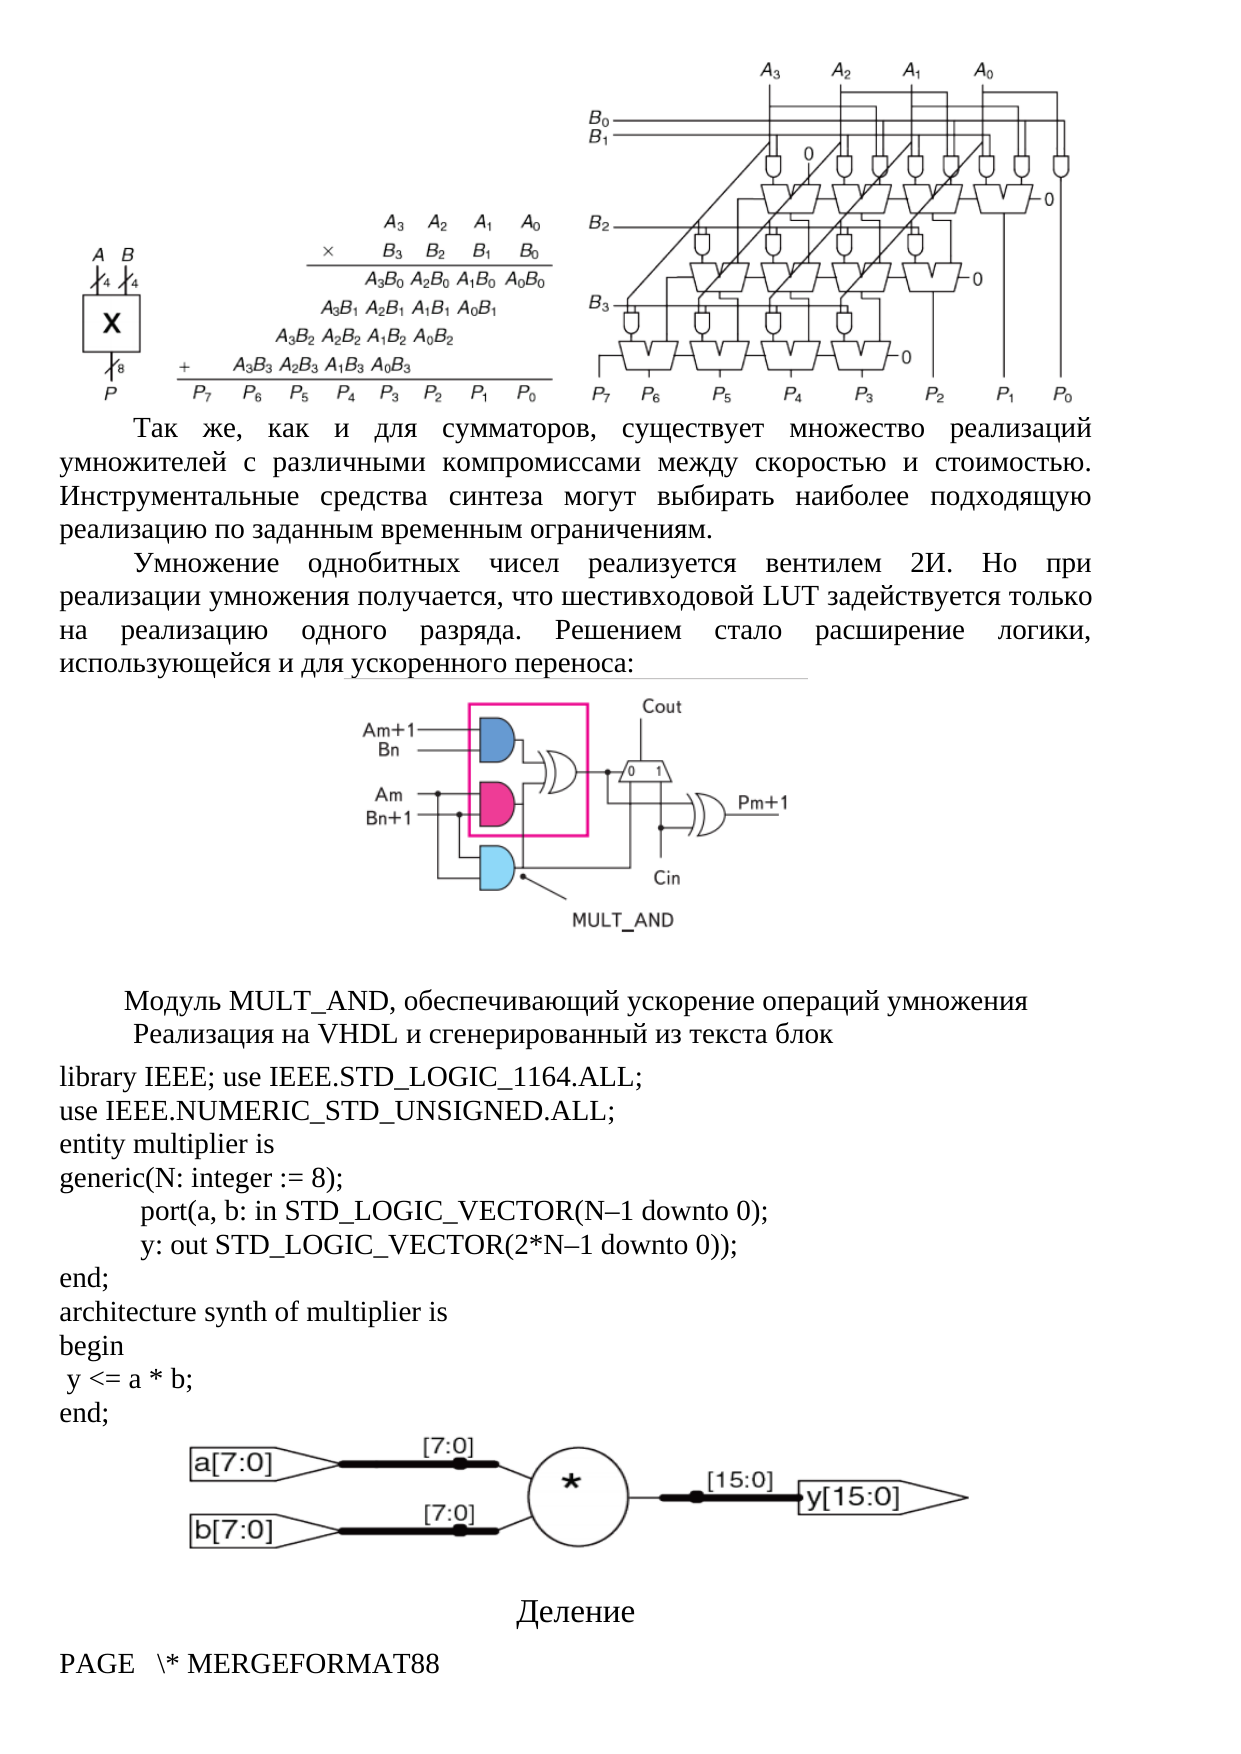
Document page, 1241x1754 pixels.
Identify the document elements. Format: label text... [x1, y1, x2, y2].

text end; [59, 1261, 1092, 1294]
text architecture synth of multiplier is [59, 1294, 1092, 1328]
text library IEEE; use IEEE.STD_LOGIC_1164.ALL; [59, 1059, 1092, 1093]
text Так же, как и для сумматоров, существует множество реализаций умножителей с различными компромиссами между скоростью и стоимостью. Инструментальные средства синтеза могут выбирать наиболее подходящую реализацию по заданным временным ограничениям. [59, 411, 1092, 545]
text entity multiplier is [59, 1126, 1092, 1160]
text y: out STD_LOGIC_VECTOR(2*N–1 downto 0)); [59, 1227, 1092, 1261]
text use IEEE.NUMERIC_STD_UNSIGNED.ALL; [59, 1093, 1092, 1126]
text end; [59, 1395, 1092, 1428]
text begin [59, 1328, 1092, 1361]
picture [76, 59, 1076, 411]
text Умножение однобитных чисел реализуется вентилем 2И. Но при реализации умножения получается, что шестивходовой LUT задействуется только на реализацию одного разряда. Решением стало расширение логики, использующейся и для ускоренного переноса: [59, 545, 1092, 679]
subtitle Деление [59, 1591, 1092, 1629]
picture [343, 678, 808, 949]
text Реализация на VHDL и сгенерированный из текста блок [59, 1016, 1092, 1050]
text Модуль MULT_AND, обеспечивающий ускорение операций умножения [59, 983, 1092, 1016]
text y <= a * b; [59, 1361, 1092, 1395]
text generic(N: integer := 8); [59, 1160, 1092, 1193]
picture [175, 1428, 977, 1553]
text port(a, b: in STD_LOGIC_VECTOR(N–1 downto 0); [59, 1193, 1092, 1227]
